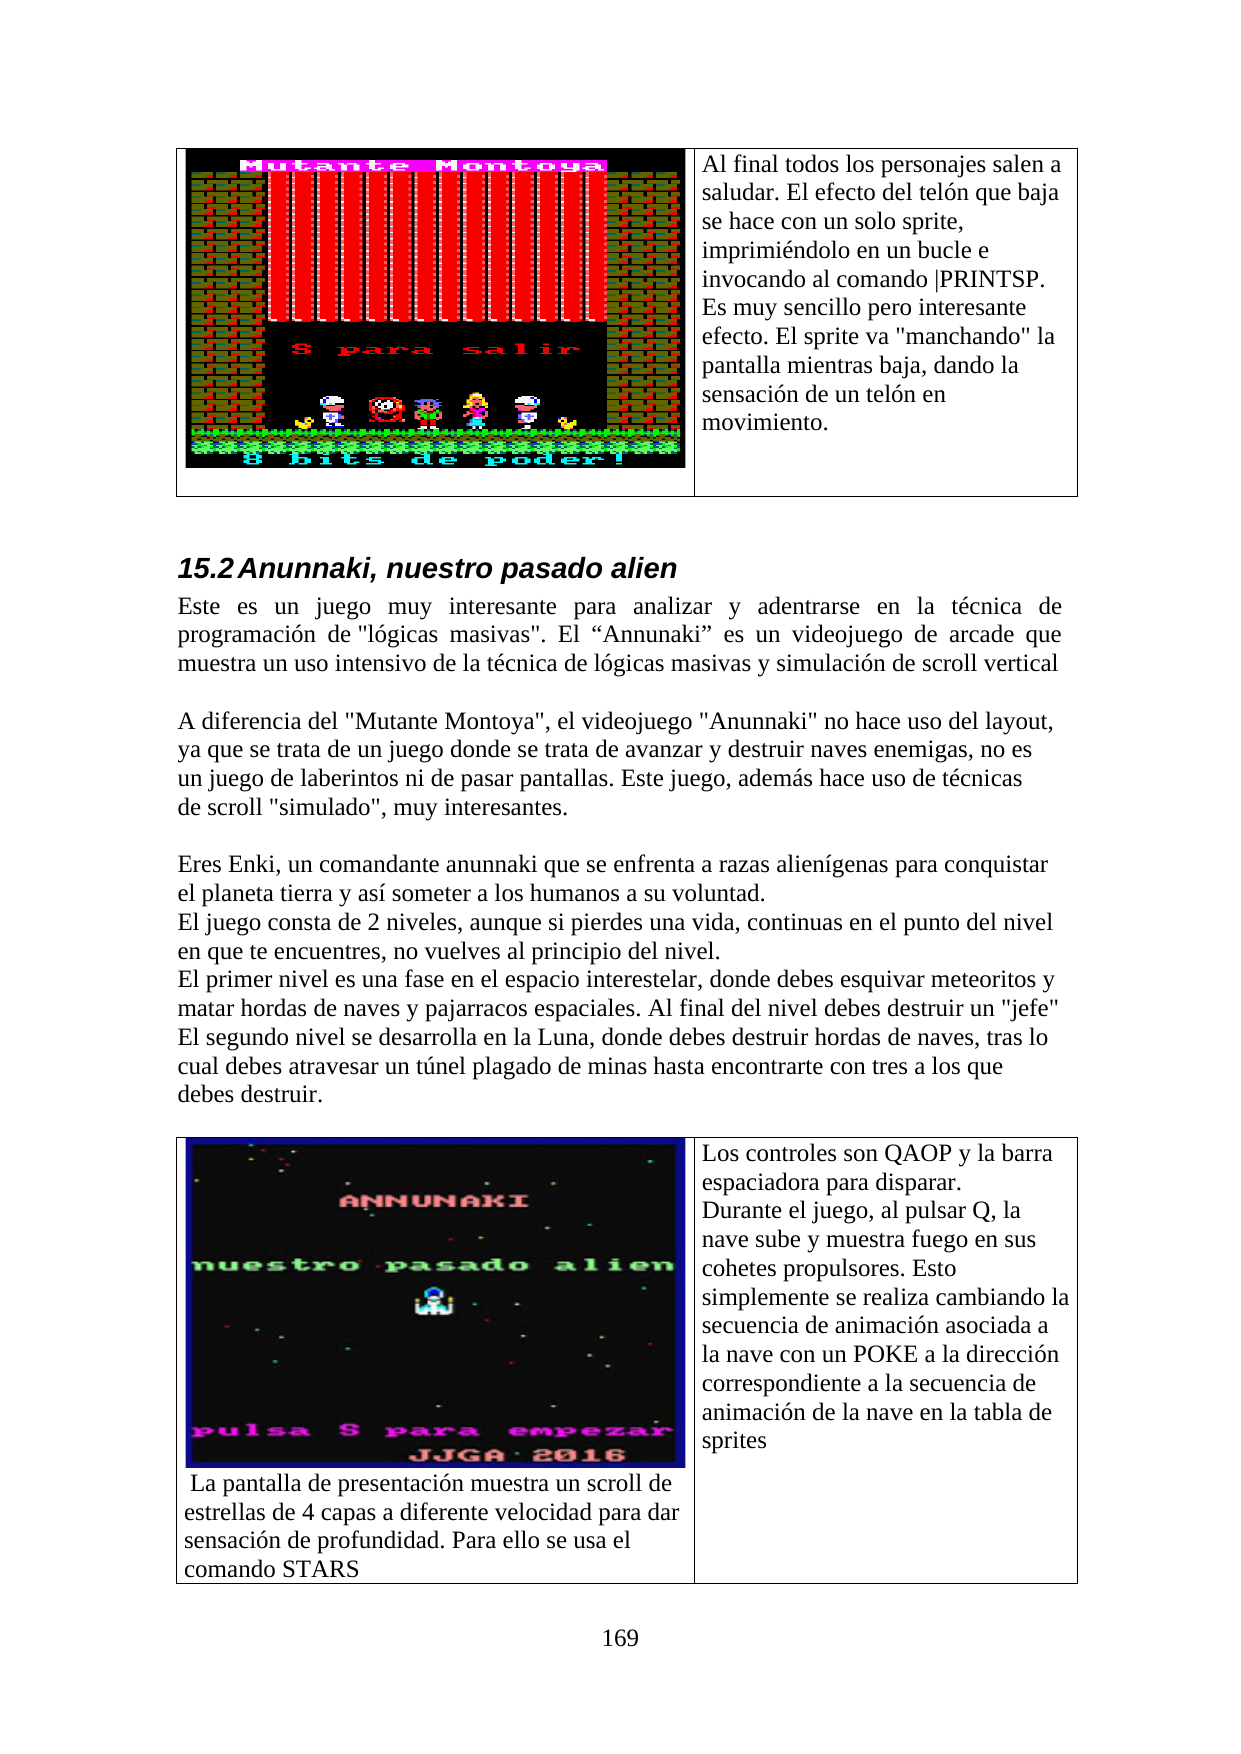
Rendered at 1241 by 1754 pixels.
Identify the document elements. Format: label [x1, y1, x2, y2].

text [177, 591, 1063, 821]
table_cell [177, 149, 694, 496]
picture [185, 148, 686, 468]
picture [185, 1138, 686, 1468]
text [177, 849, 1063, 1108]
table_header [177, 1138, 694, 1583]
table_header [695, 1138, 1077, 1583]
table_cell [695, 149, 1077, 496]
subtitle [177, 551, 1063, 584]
